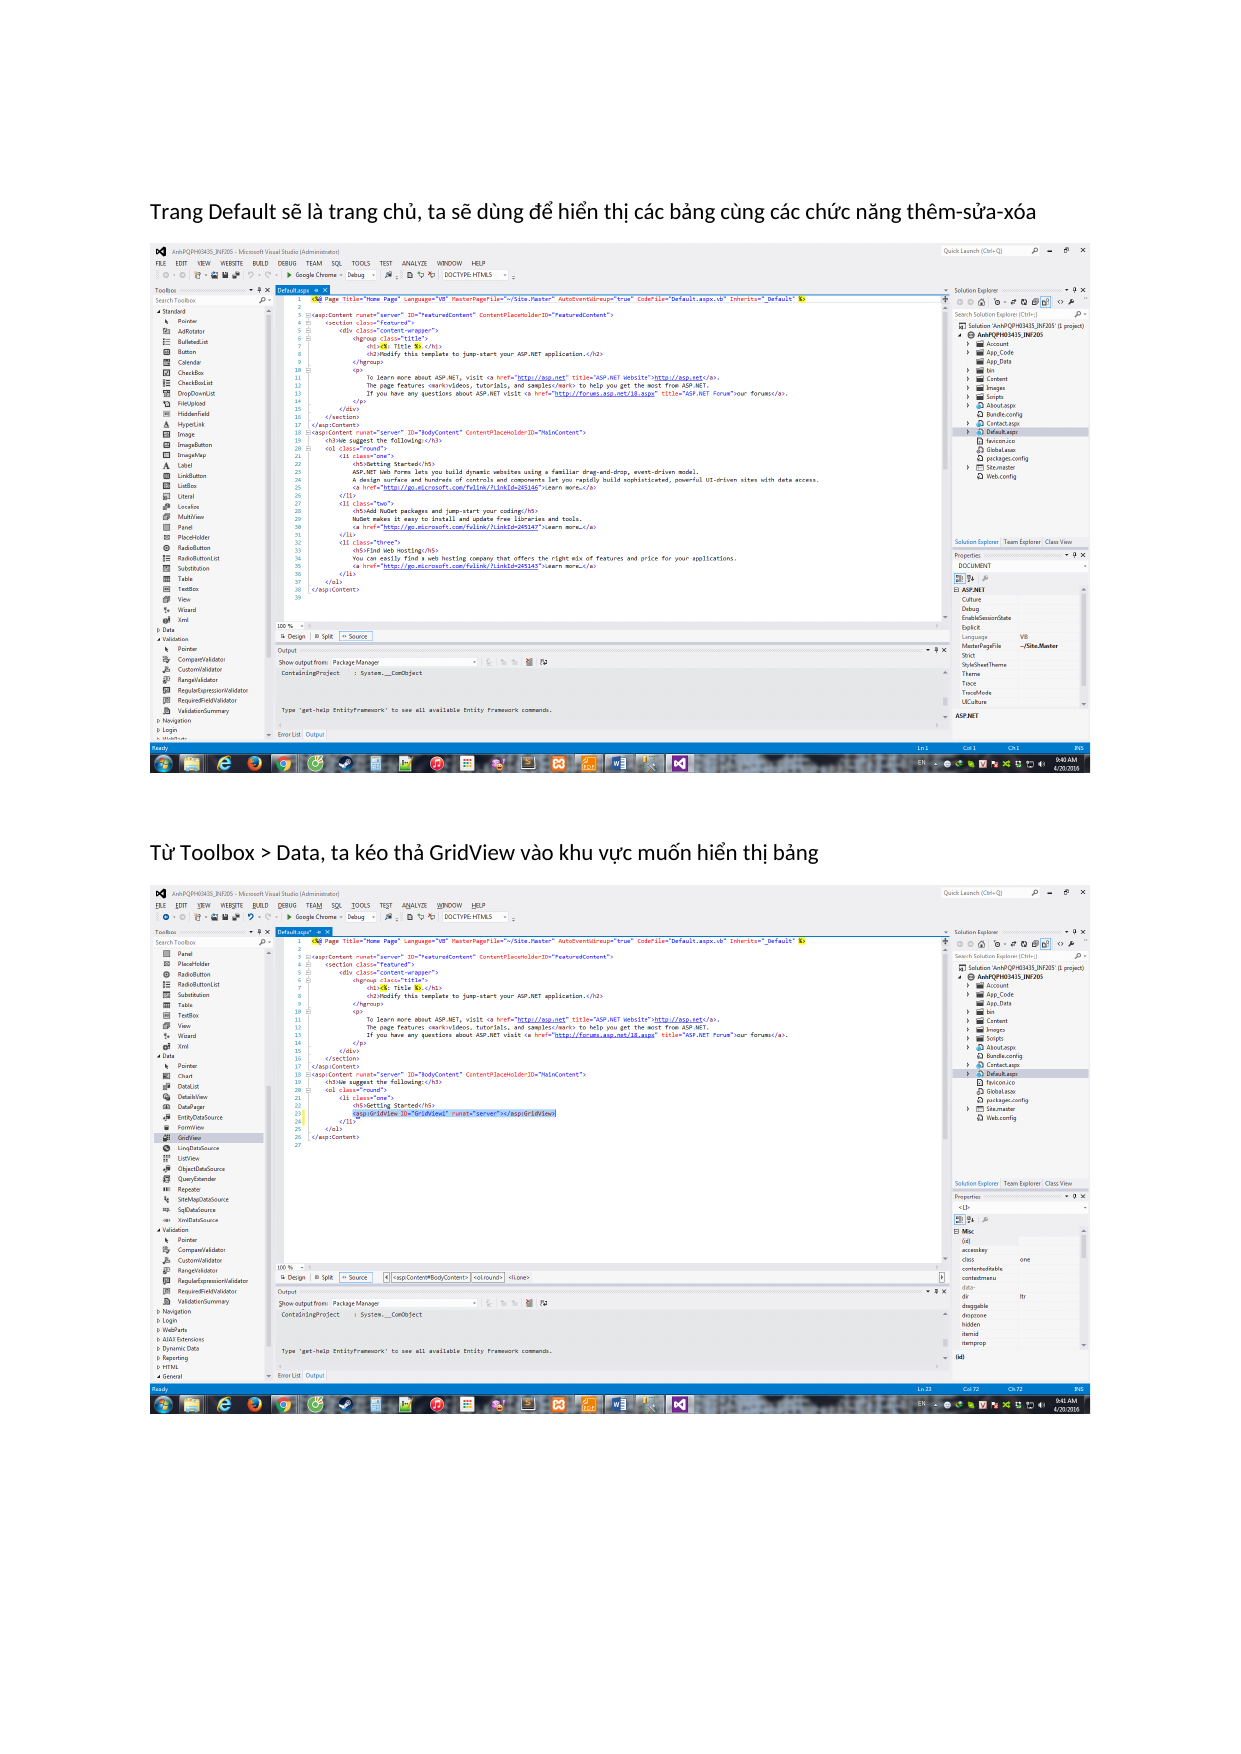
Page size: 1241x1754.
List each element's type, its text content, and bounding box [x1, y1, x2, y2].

text Trang Default sẽ là trang chủ, ta sẽ dùng để hiển thị các bảng cùng các chức năng thêm-sửa-xóa [150, 197, 1090, 225]
picture [150, 243, 1091, 773]
picture [150, 885, 1091, 1414]
text Từ Toolbox > Data, ta kéo thả GridView vào khu vực muốn hiển thị bảng [150, 838, 1090, 866]
